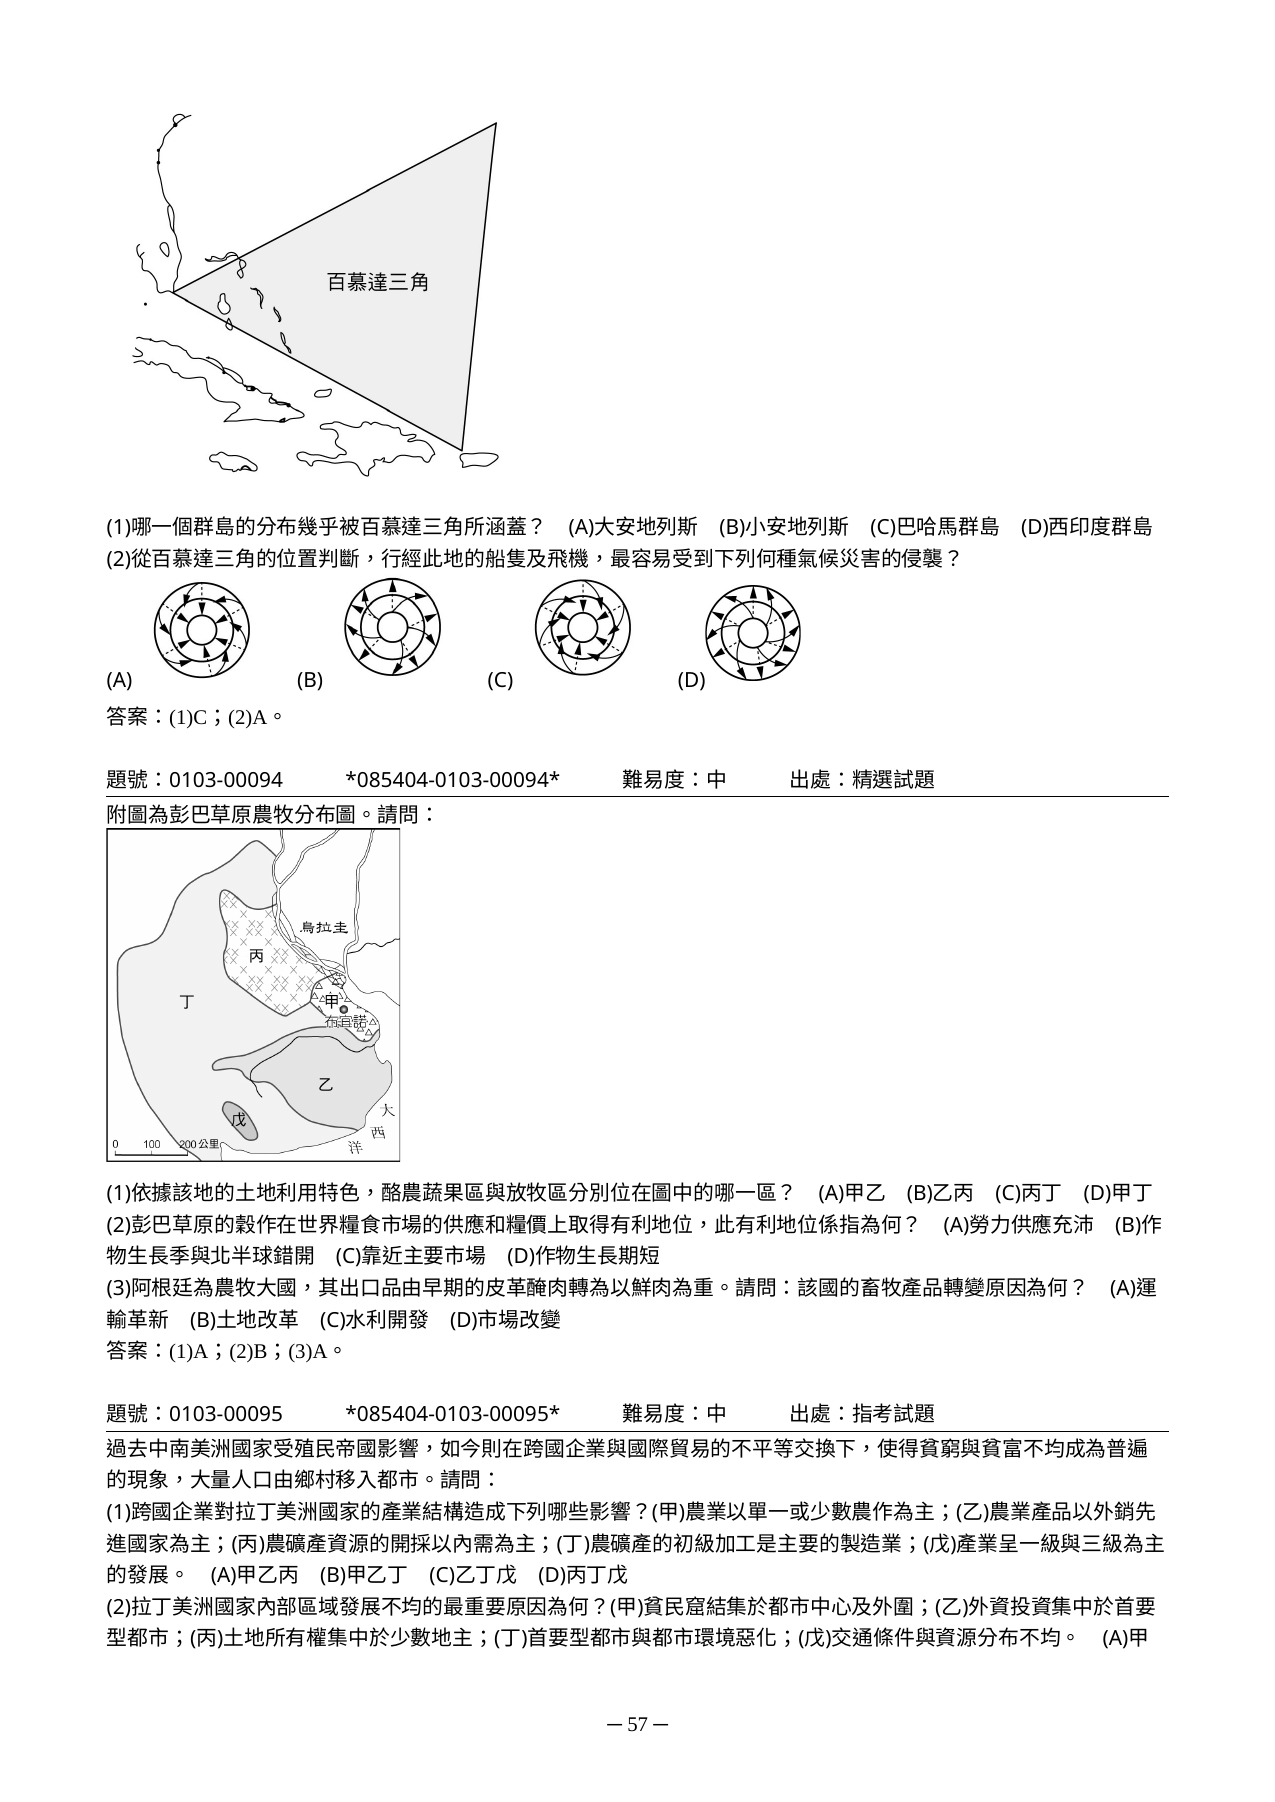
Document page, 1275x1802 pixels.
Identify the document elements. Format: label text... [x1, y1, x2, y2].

text 題號：0103-00095 *085404-0103-00095* 難易度：中 出處：指考試題 [106, 1397, 1169, 1431]
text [106, 1432, 1169, 1652]
text 題號：0103-00094 *085404-0103-00094* 難易度：中 出處：精選試題 [106, 762, 1169, 796]
text 答案：(1)A；(2)B；(3)A。 [106, 1334, 1169, 1365]
text 附圖為彭巴草原農牧分布圖。請問： (1)依據該地的土地利用特色，酪農蔬果區與放牧區分別位在圖中的哪一區？ (A)甲乙 (B)乙丙 (C)丙丁 (D)甲丁 (2)彭巴草原的穀作在世界糧食市場的供應和糧價上取得有利地位，此有利地位係指為何？ (A)勞力供應充沛 (B)作物生長季與北半球錯開 (C)靠近主要市場 (D)作物生長期短 (3)阿根廷為農牧大國，其出口品由早期的皮革醃肉轉為以鮮肉為重。請問：該國的畜牧產品轉變原因為何？ (A)運輸革新 (B)土地改革 (C)水利開發 (D)市場改變 [106, 797, 1169, 1334]
picture [106, 828, 400, 1162]
picture [132, 577, 276, 681]
picture [705, 585, 801, 681]
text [106, 100, 1169, 699]
picture [106, 99, 508, 486]
picture [513, 573, 657, 681]
picture [322, 573, 467, 681]
text 答案：(1)C；(2)A。 [106, 699, 1169, 731]
